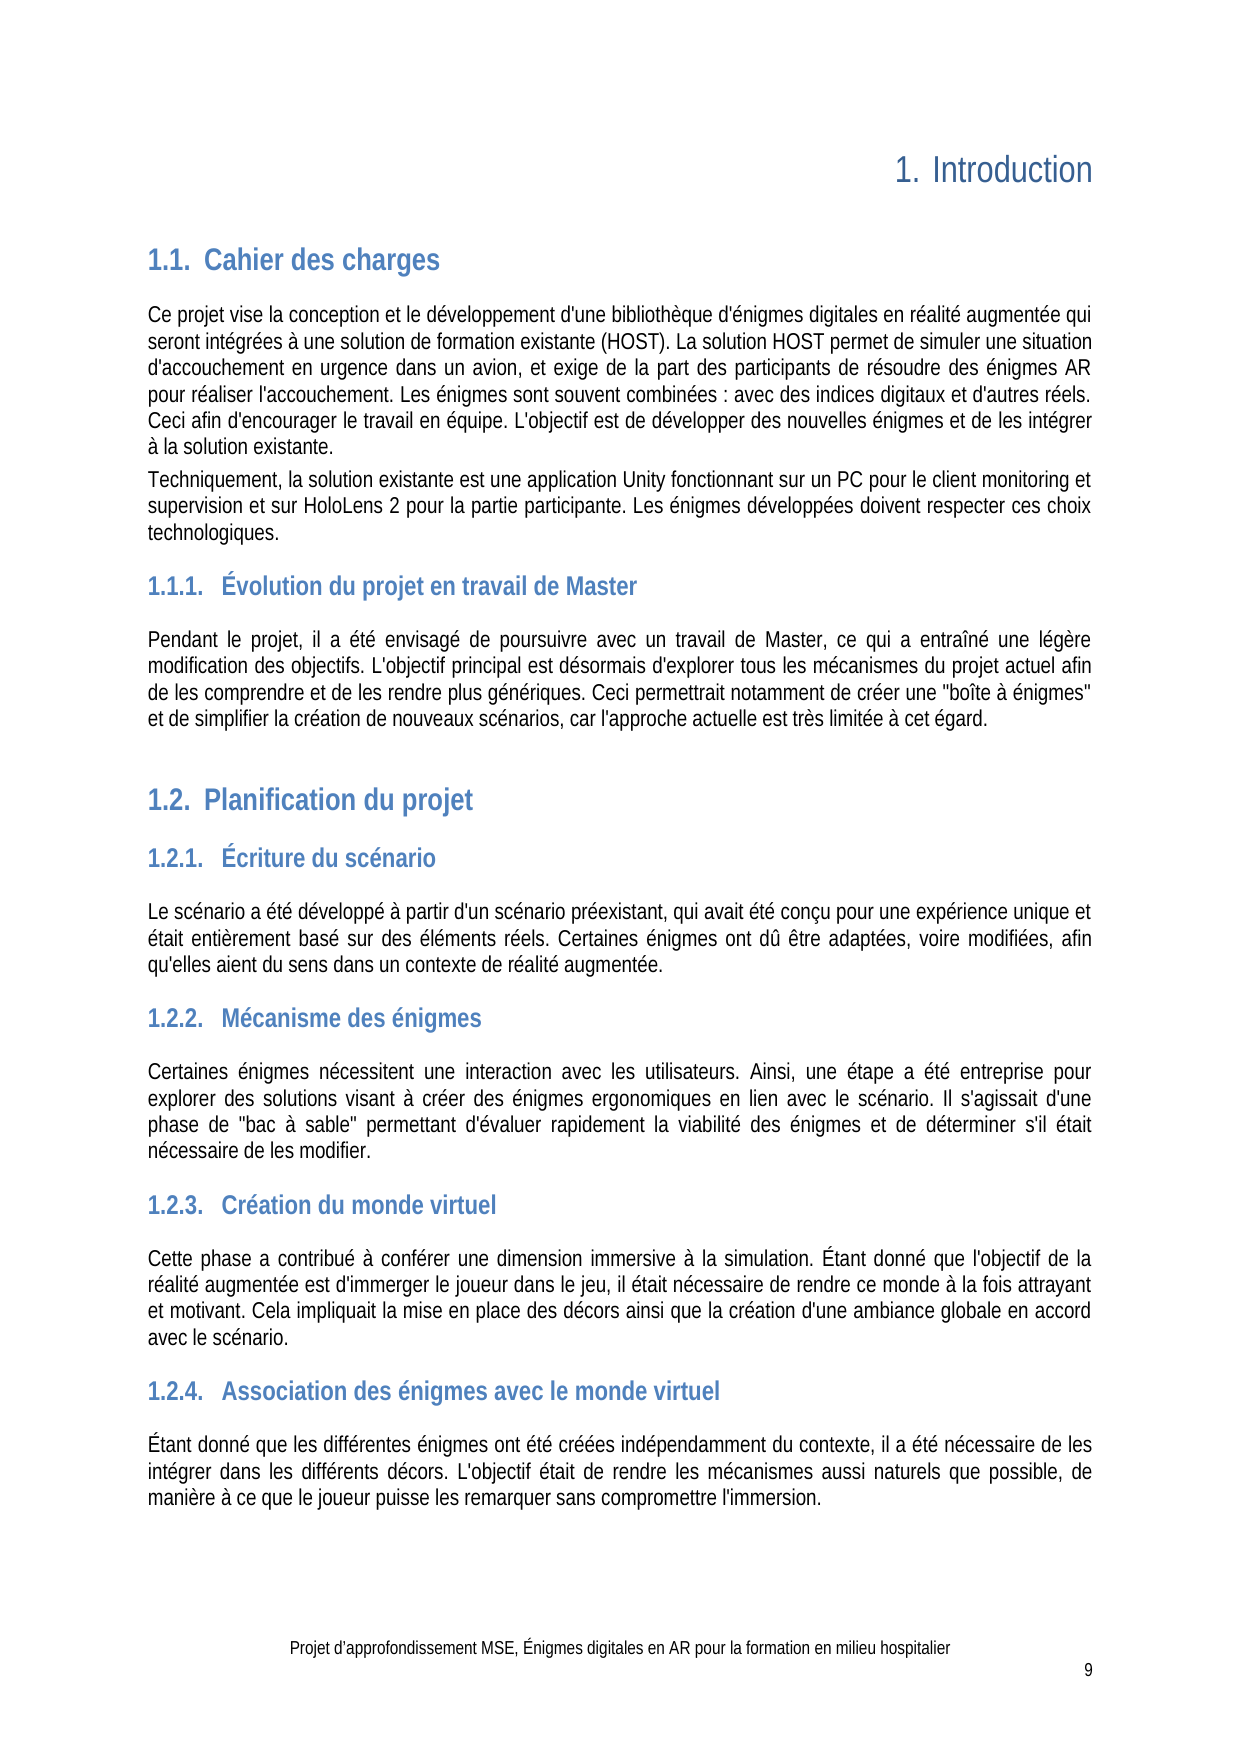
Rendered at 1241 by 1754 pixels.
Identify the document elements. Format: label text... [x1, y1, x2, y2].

text Étant donné que les différentes énigmes ont été créées indépendamment du contexte, il a été nécessaire de les intégrer dans les différents décors. L'objectif était de rendre les mécanismes aussi naturels que possible, de manière à ce que le joueur puisse les remarquer sans compromettre l'immersion. [148, 1431, 1093, 1510]
subtitle Évolution du projet en travail de Master [148, 570, 1093, 601]
subtitle Cahier des charges [148, 241, 1093, 276]
subtitle Association des énigmes avec le monde virtuel [148, 1375, 1093, 1406]
subtitle Planification du projet [148, 781, 1093, 817]
subtitle Écriture du scénario [148, 842, 1093, 873]
text Le scénario a été développé à partir d'un scénario préexistant, qui avait été conçu pour une expérience unique et était entièrement basé sur des éléments réels. Certaines énigmes ont dû être adaptées, voire modifiées, afin qu'elles aient du sens dans un contexte de réalité augmentée. [148, 898, 1093, 977]
text Certaines énigmes nécessitent une interaction avec les utilisateurs. Ainsi, une étape a été entreprise pour explorer des solutions visant à créer des énigmes ergonomiques en lien avec le scénario. Il s'agissait d'une phase de "bac à sable" permettant d'évaluer rapidement la viabilité des énigmes et de déterminer s'il était nécessaire de les modifier. [148, 1058, 1093, 1164]
text Pendant le projet, il a été envisagé de poursuivre avec un travail de Master, ce qui a entraîné une légère modification des objectifs. L'objectif principal est désormais d'explorer tous les mécanismes du projet actuel afin de les comprendre et de les rendre plus génériques. Ceci permettrait notamment de créer une "boîte à énigmes" et de simplifier la création de nouveaux scénarios, car l'approche actuelle est très limitée à cet égard. [148, 626, 1093, 731]
text Techniquement, la solution existante est une application Unity fonctionnant sur un PC pour le client monitoring et supervision et sur HoloLens 2 pour la partie participante. Les énigmes développées doivent respecter ces choix technologiques. [148, 466, 1093, 545]
text Ce projet vise la conception et le développement d'une bibliothèque d'énigmes digitales en réalité augmentée qui seront intégrées à une solution de formation existante (HOST). La solution HOST permet de simuler une situation d'accouchement en urgence dans un avion, et exige de la part des participants de résoudre des énigmes AR pour réaliser l'accouchement. Les énigmes sont souvent combinées : avec des indices digitaux et d'autres réels. Ceci afin d'encourager le travail en équipe. L'objectif est de développer des nouvelles énigmes et de les intégrer à la solution existante. [148, 301, 1093, 459]
text Cette phase a contribué à conférer une dimension immersive à la simulation. Étant donné que l'objectif de la réalité augmentée est d'immerger le joueur dans le jeu, il était nécessaire de rendre ce monde à la fois attrayant et motivant. Cela impliquait la mise en place des décors ainsi que la création d'une ambiance globale en accord avec le scénario. [148, 1245, 1093, 1350]
subtitle Mécanisme des énigmes [148, 1002, 1093, 1033]
subtitle Création du monde virtuel [148, 1189, 1093, 1220]
subtitle Introduction [148, 148, 1093, 191]
